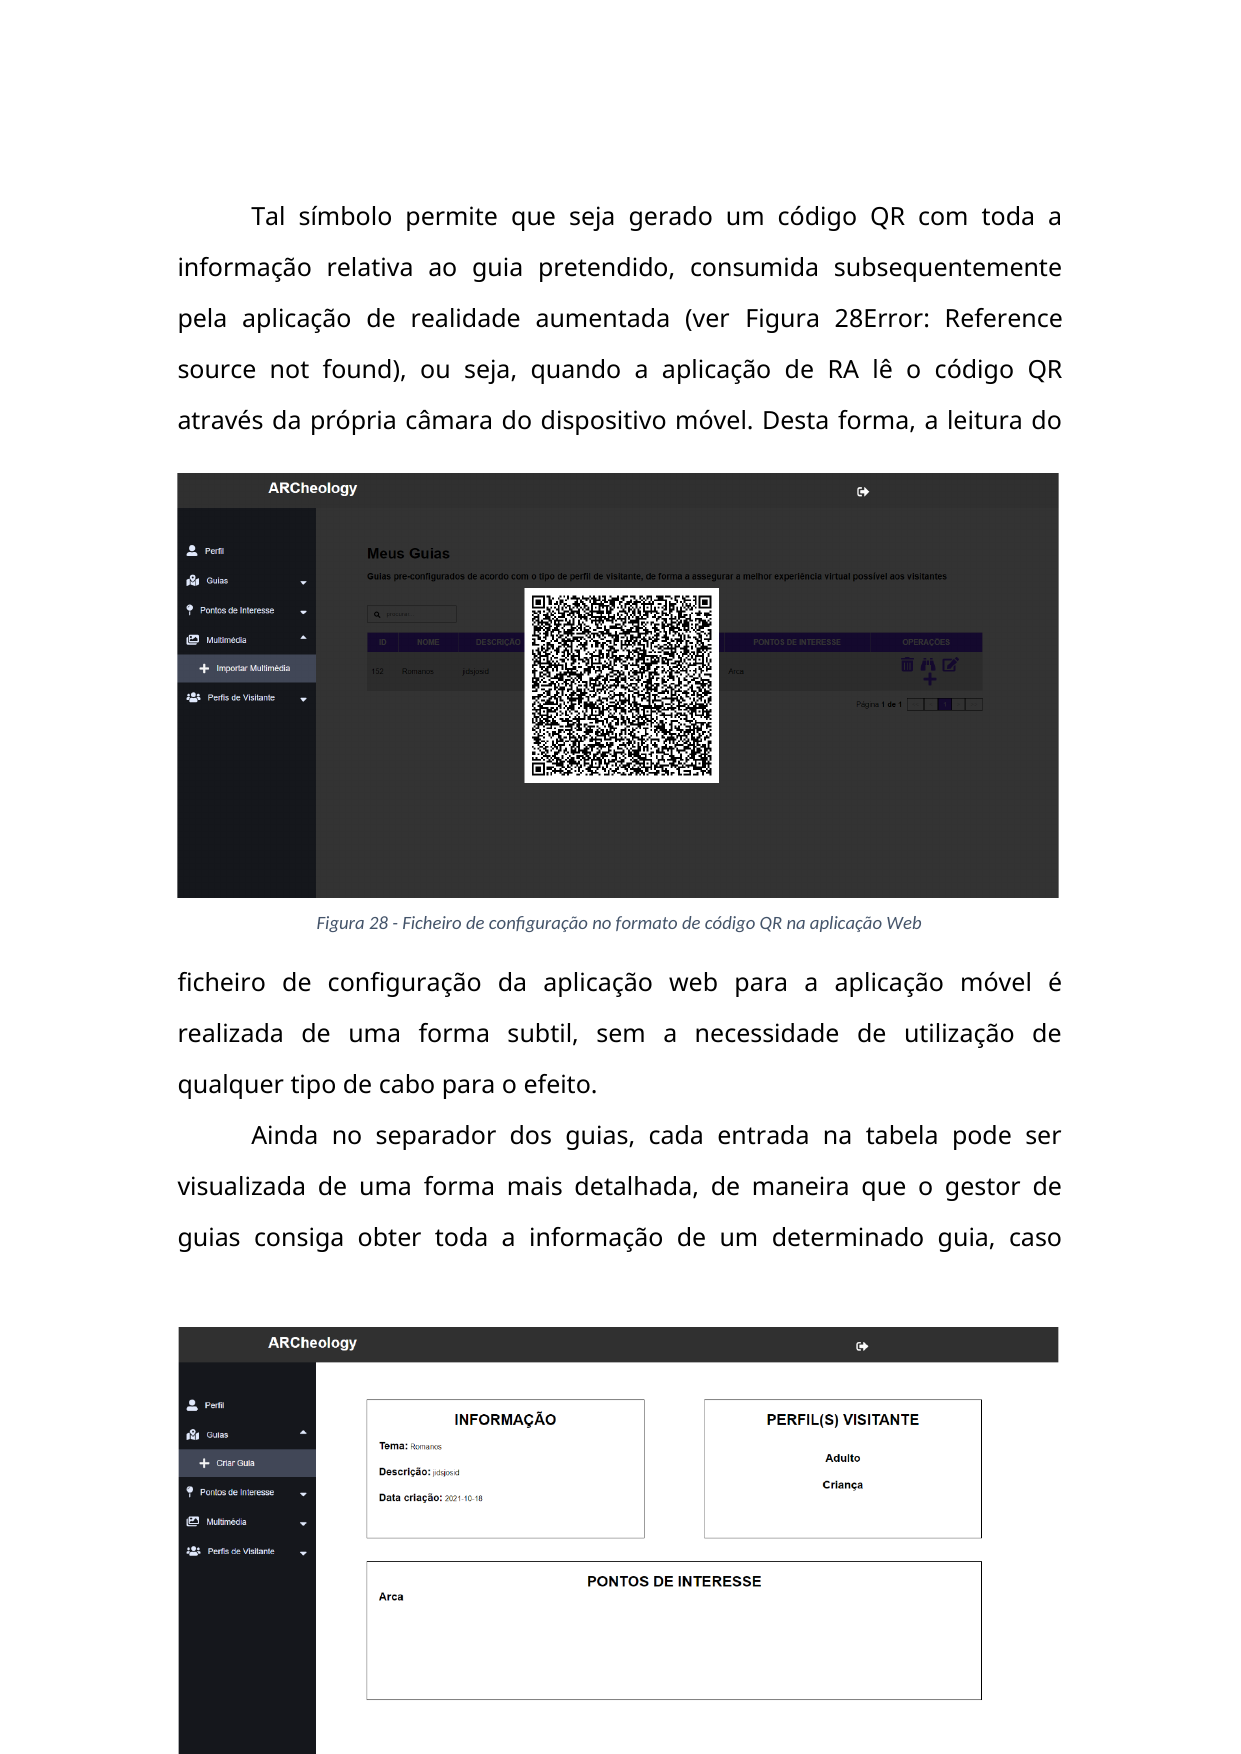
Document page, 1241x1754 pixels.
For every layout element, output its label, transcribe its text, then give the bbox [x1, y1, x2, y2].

picture [177, 1327, 1058, 1753]
picture [177, 473, 1058, 898]
